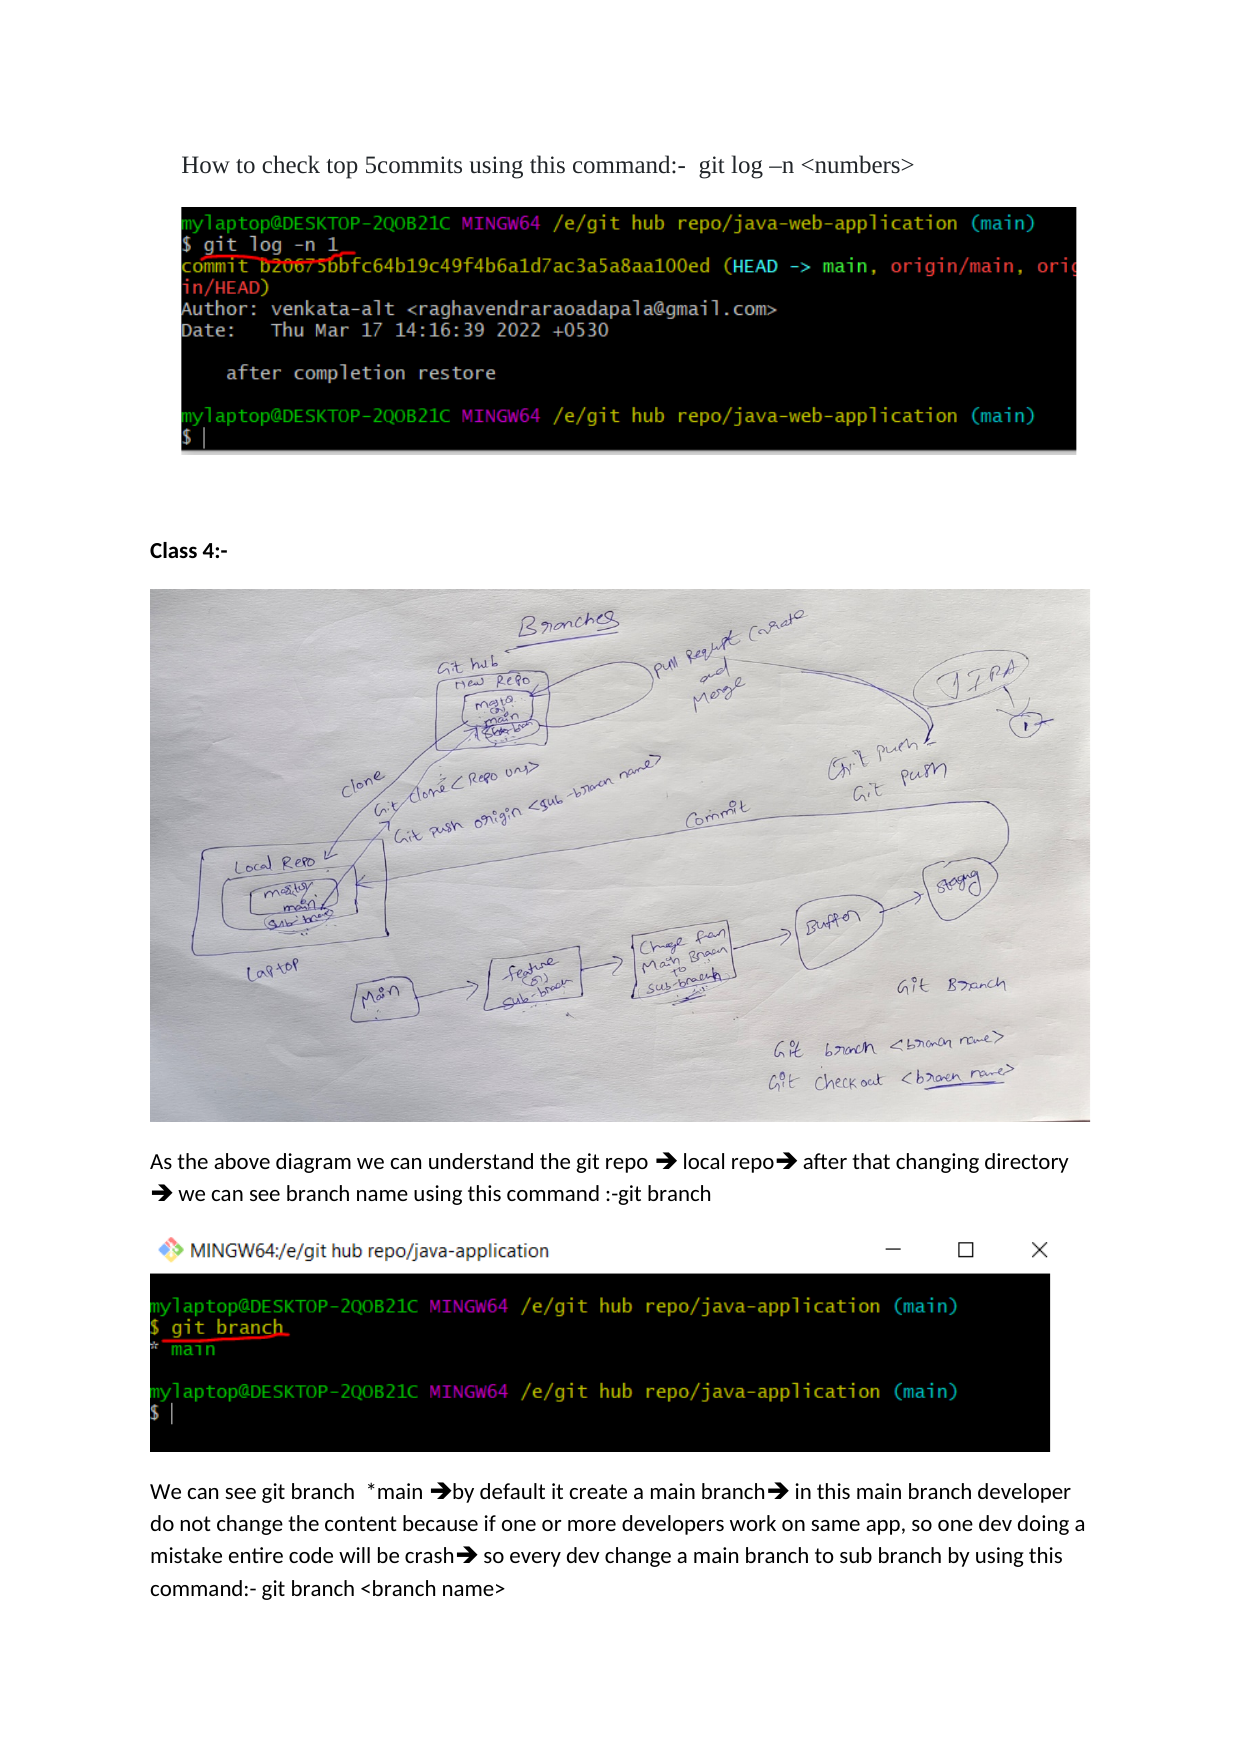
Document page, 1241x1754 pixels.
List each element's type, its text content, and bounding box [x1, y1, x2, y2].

text How to check top 5commits using this command:- git log –n <numbers> [181, 150, 1090, 179]
text Class 4:- [150, 536, 1090, 564]
text As the above diagram we can understand the git repo local repo after that changing directory we can see branch name using this command :-git branch [150, 1147, 1090, 1207]
picture [181, 207, 1077, 455]
text We can see git branch *main by default it create a main branch in this main branch developer do not change the content because if one or more developers work on same app, so one dev doing a mistake entire code will be crash so every dev change a main branch to sub branch by using this command:- git branch <branch name> [150, 1477, 1090, 1602]
picture [150, 589, 1091, 1122]
picture [150, 1232, 1050, 1452]
